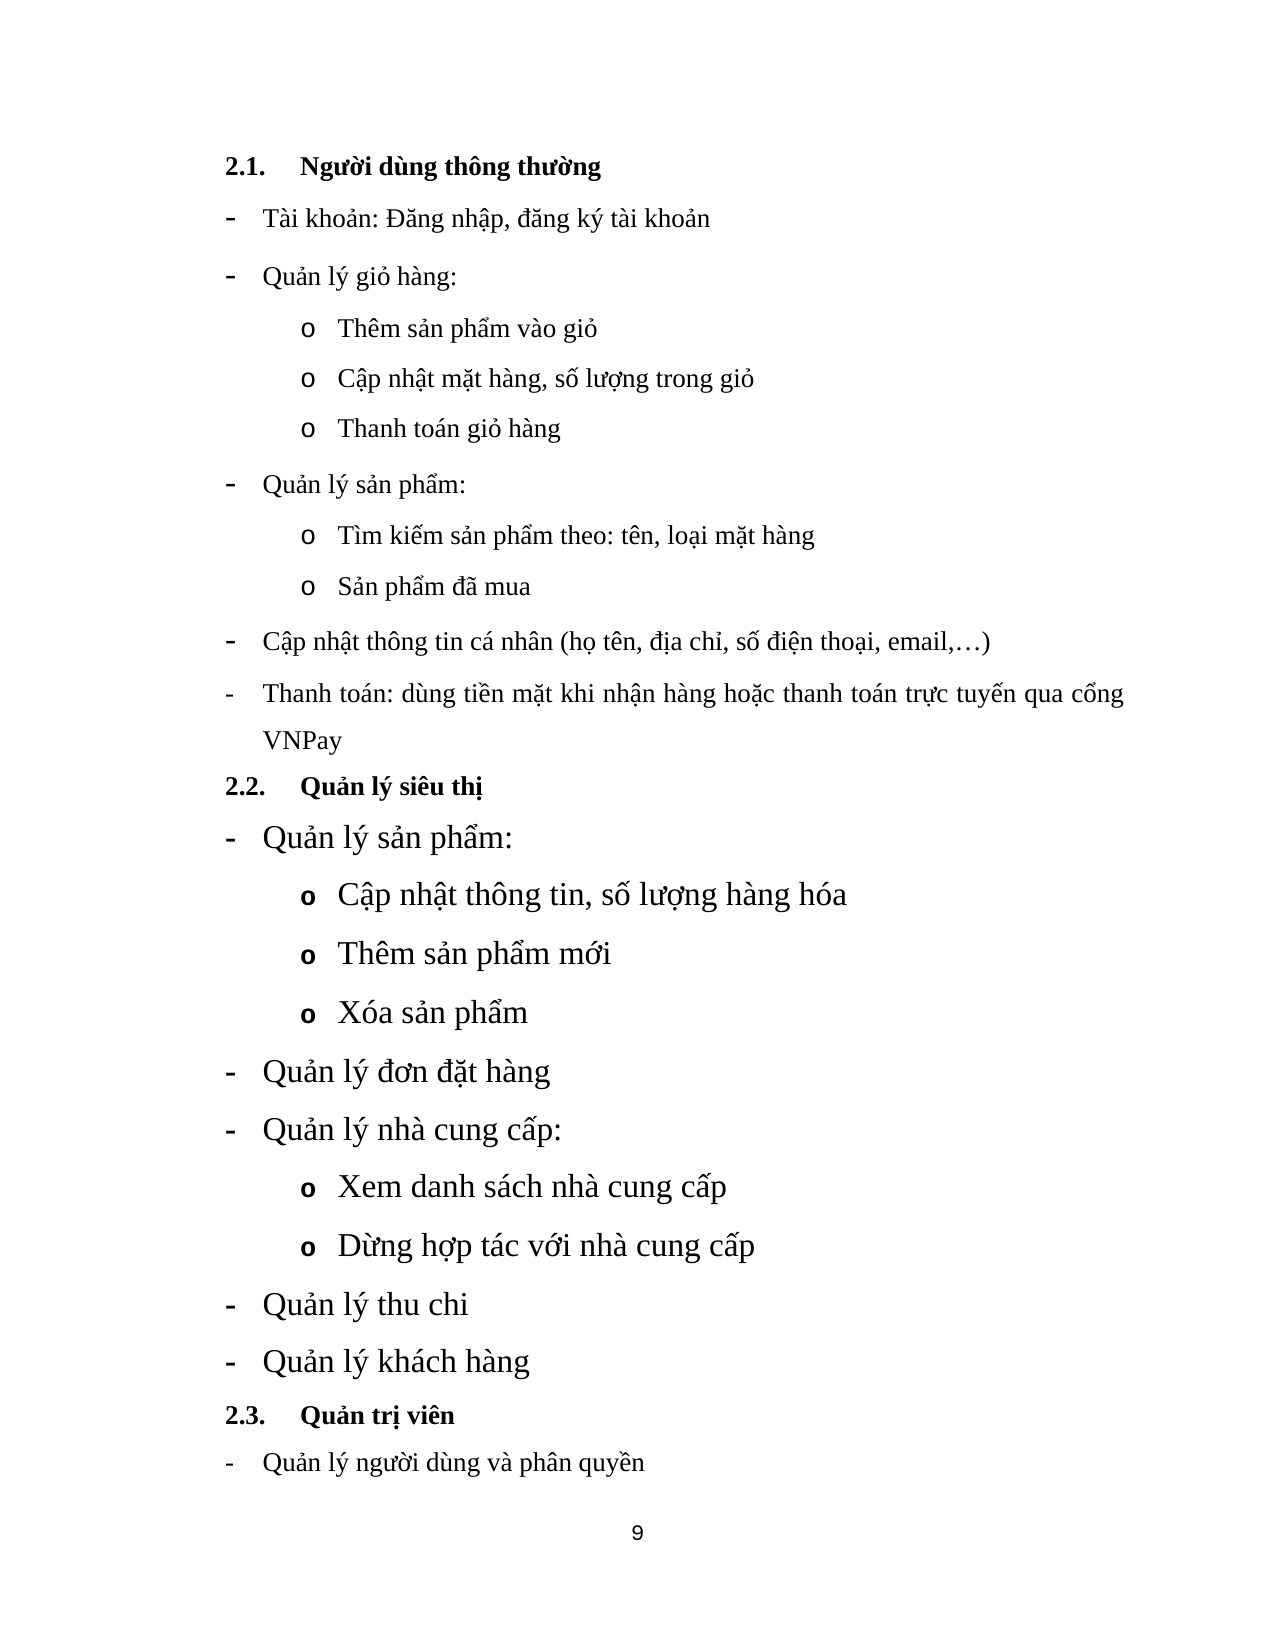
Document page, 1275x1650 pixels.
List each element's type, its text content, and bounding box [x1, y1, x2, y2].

list Dừng hợp tác với nhà cung cấp [300, 1225, 1125, 1264]
list Thêm sản phẩm mới [300, 933, 1125, 973]
list Thêm sản phẩm vào giỏ [300, 312, 1125, 345]
list Quản lý siêu thị [225, 771, 1125, 802]
list Cập nhật mặt hàng, số lượng trong giỏ [300, 362, 1125, 395]
list Quản lý sản phẩm: [225, 817, 1125, 856]
list Sản phẩm đã mua [300, 569, 1125, 603]
list Xem danh sách nhà cung cấp [300, 1166, 1125, 1206]
list Tài khoản: Đăng nhập, đăng ký tài khoản [225, 197, 1125, 235]
list Cập nhật thông tin cá nhân (họ tên, địa chỉ, số điện thoại, email,…) [225, 620, 1125, 658]
list Thanh toán giỏ hàng [300, 412, 1125, 445]
list Người dùng thông thường [225, 150, 1125, 181]
list Quản lý nhà cung cấp: [225, 1109, 1125, 1147]
list Quản lý khách hàng [225, 1341, 1125, 1380]
list Quản lý sản phẩm: [225, 462, 1125, 500]
list Quản lý thu chi [225, 1284, 1125, 1322]
list Quản trị viên [225, 1399, 1125, 1430]
list Cập nhật thông tin, số lượng hàng hóa [300, 875, 1125, 914]
list Tìm kiếm sản phẩm theo: tên, loại mặt hàng [300, 519, 1125, 553]
list Thanh toán: dùng tiền mặt khi nhận hàng hoặc thanh toán trực tuyến qua cổng VNPay [225, 677, 1125, 755]
list Quản lý giỏ hàng: [225, 254, 1125, 292]
list Quản lý đơn đặt hàng [225, 1051, 1125, 1089]
list Xóa sản phẩm [300, 992, 1125, 1032]
list Quản lý người dùng và phân quyền [225, 1446, 1125, 1477]
